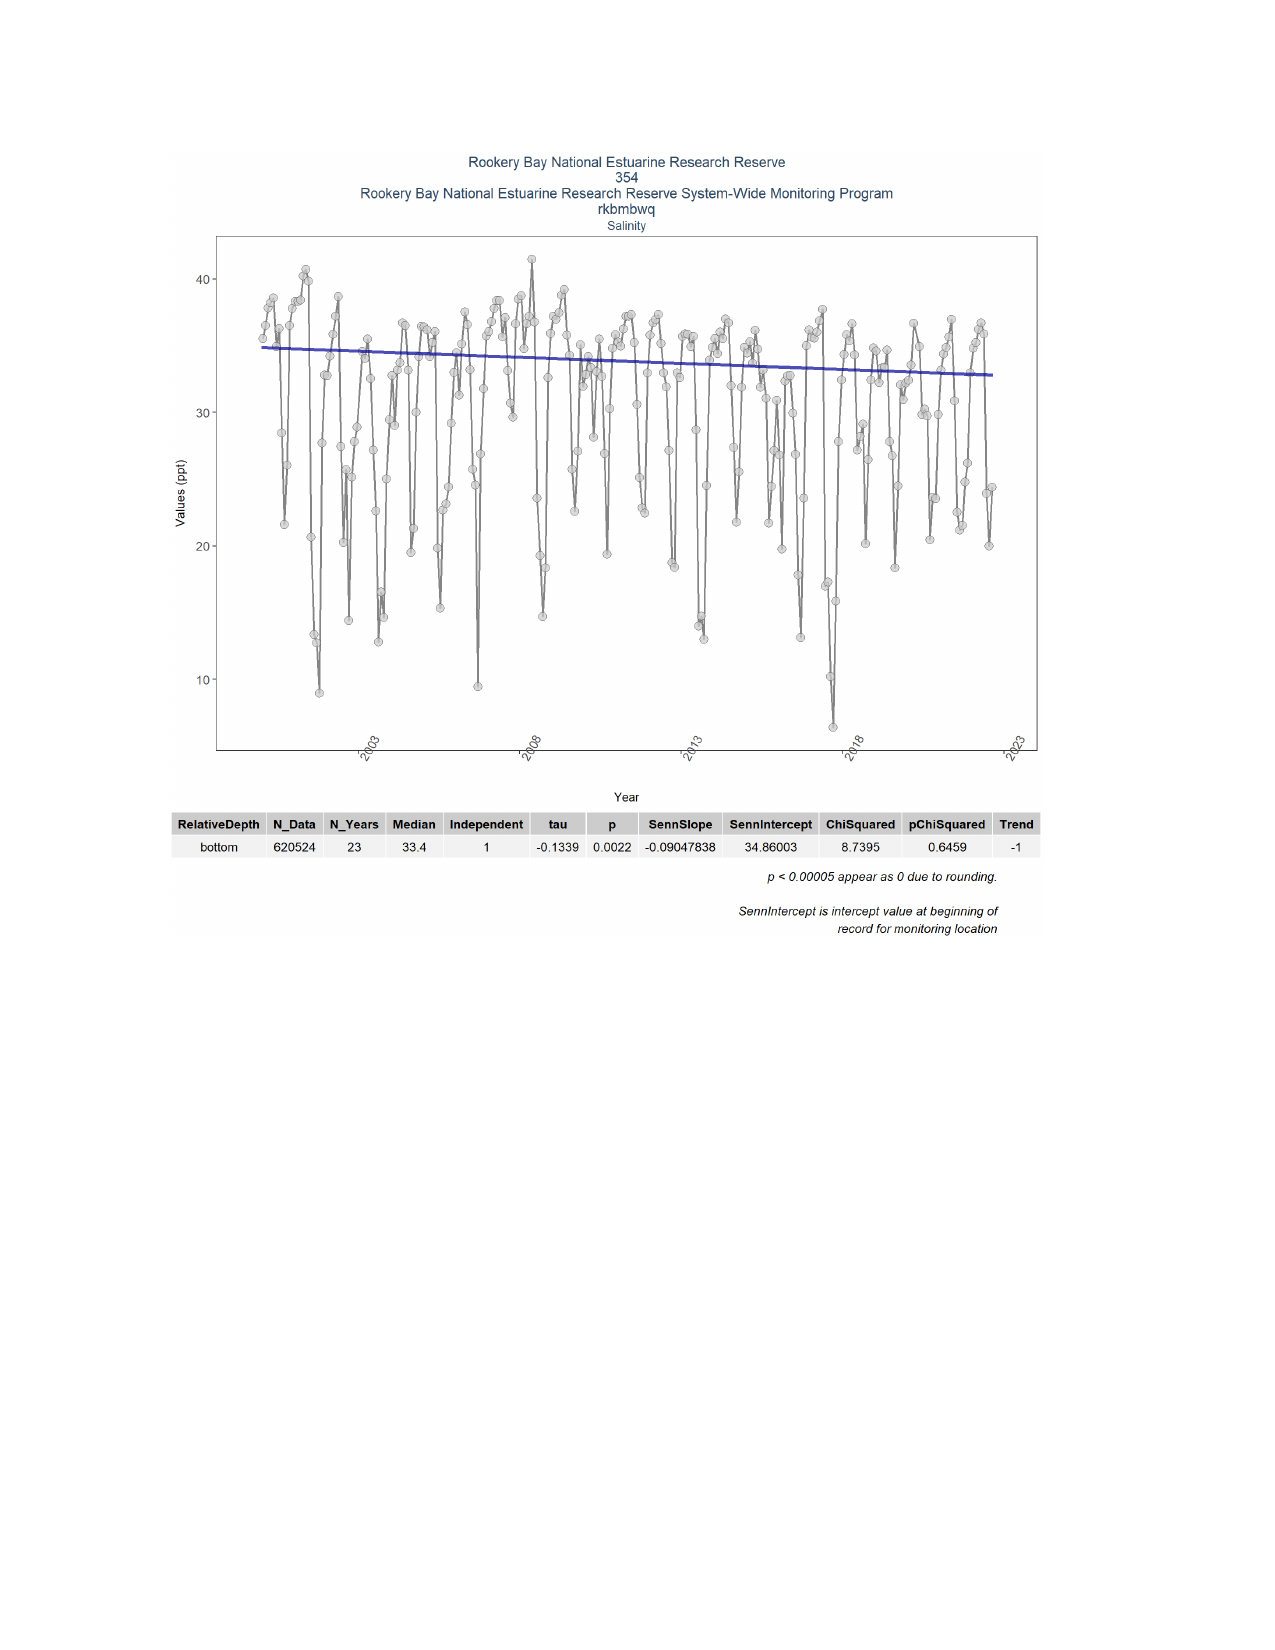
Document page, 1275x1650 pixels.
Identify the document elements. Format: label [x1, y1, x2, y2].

picture [168, 150, 1044, 938]
